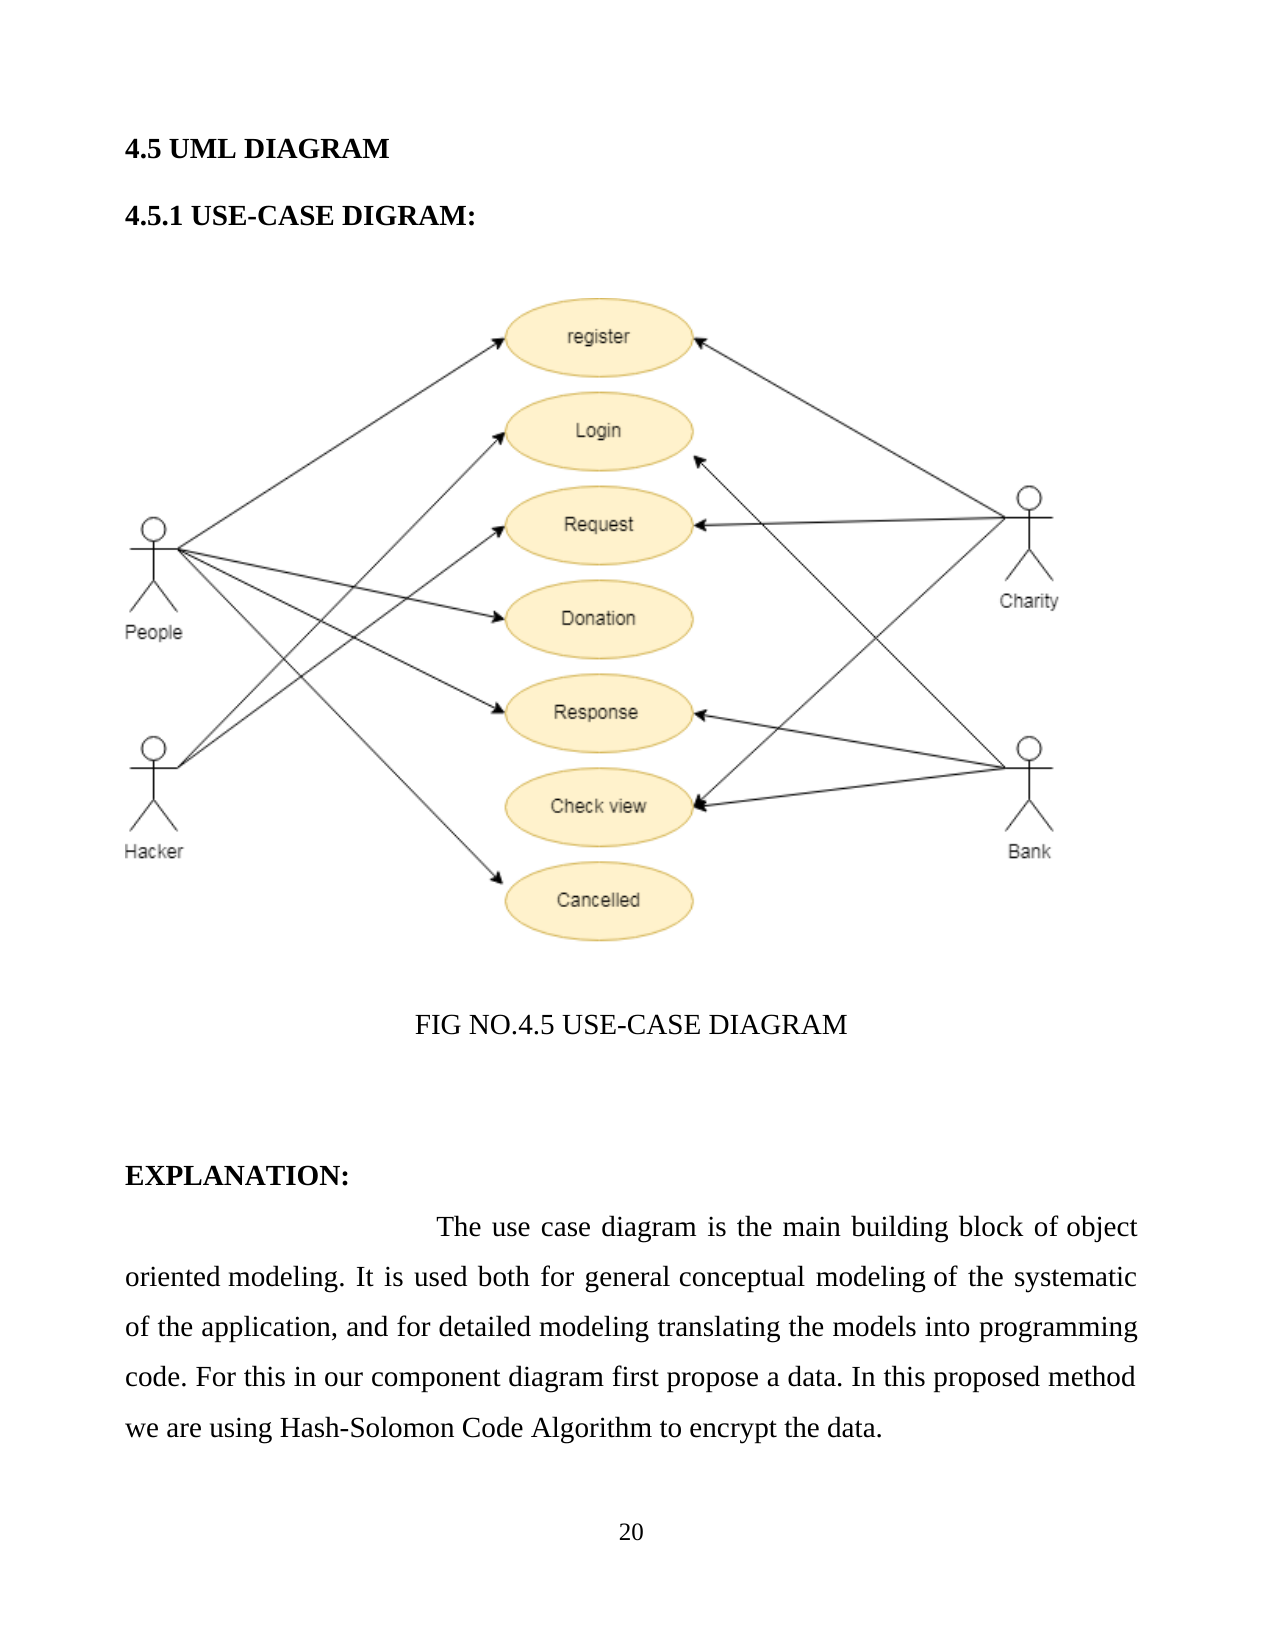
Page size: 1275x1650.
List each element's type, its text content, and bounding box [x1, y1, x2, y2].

text FIG NO.4.5 USE-CASE DIAGRAM [125, 1007, 1137, 1041]
text EXPLANATION: [125, 1158, 1137, 1192]
text 4.5.1 USE-CASE DIGRAM: [125, 198, 1137, 232]
text The use case diagram is the main building block of object oriented modeling. It is used both for general conceptual modeling of the systematic of the application, and for detailed modeling translating the models into programming code. For this in our component diagram first propose a data. In this proposed method we are using Hash-Solomon Code Algorithm to encrypt the data. [125, 1209, 1137, 1443]
text 4.5 UML DIAGRAM [125, 131, 1137, 165]
picture [125, 298, 1060, 943]
